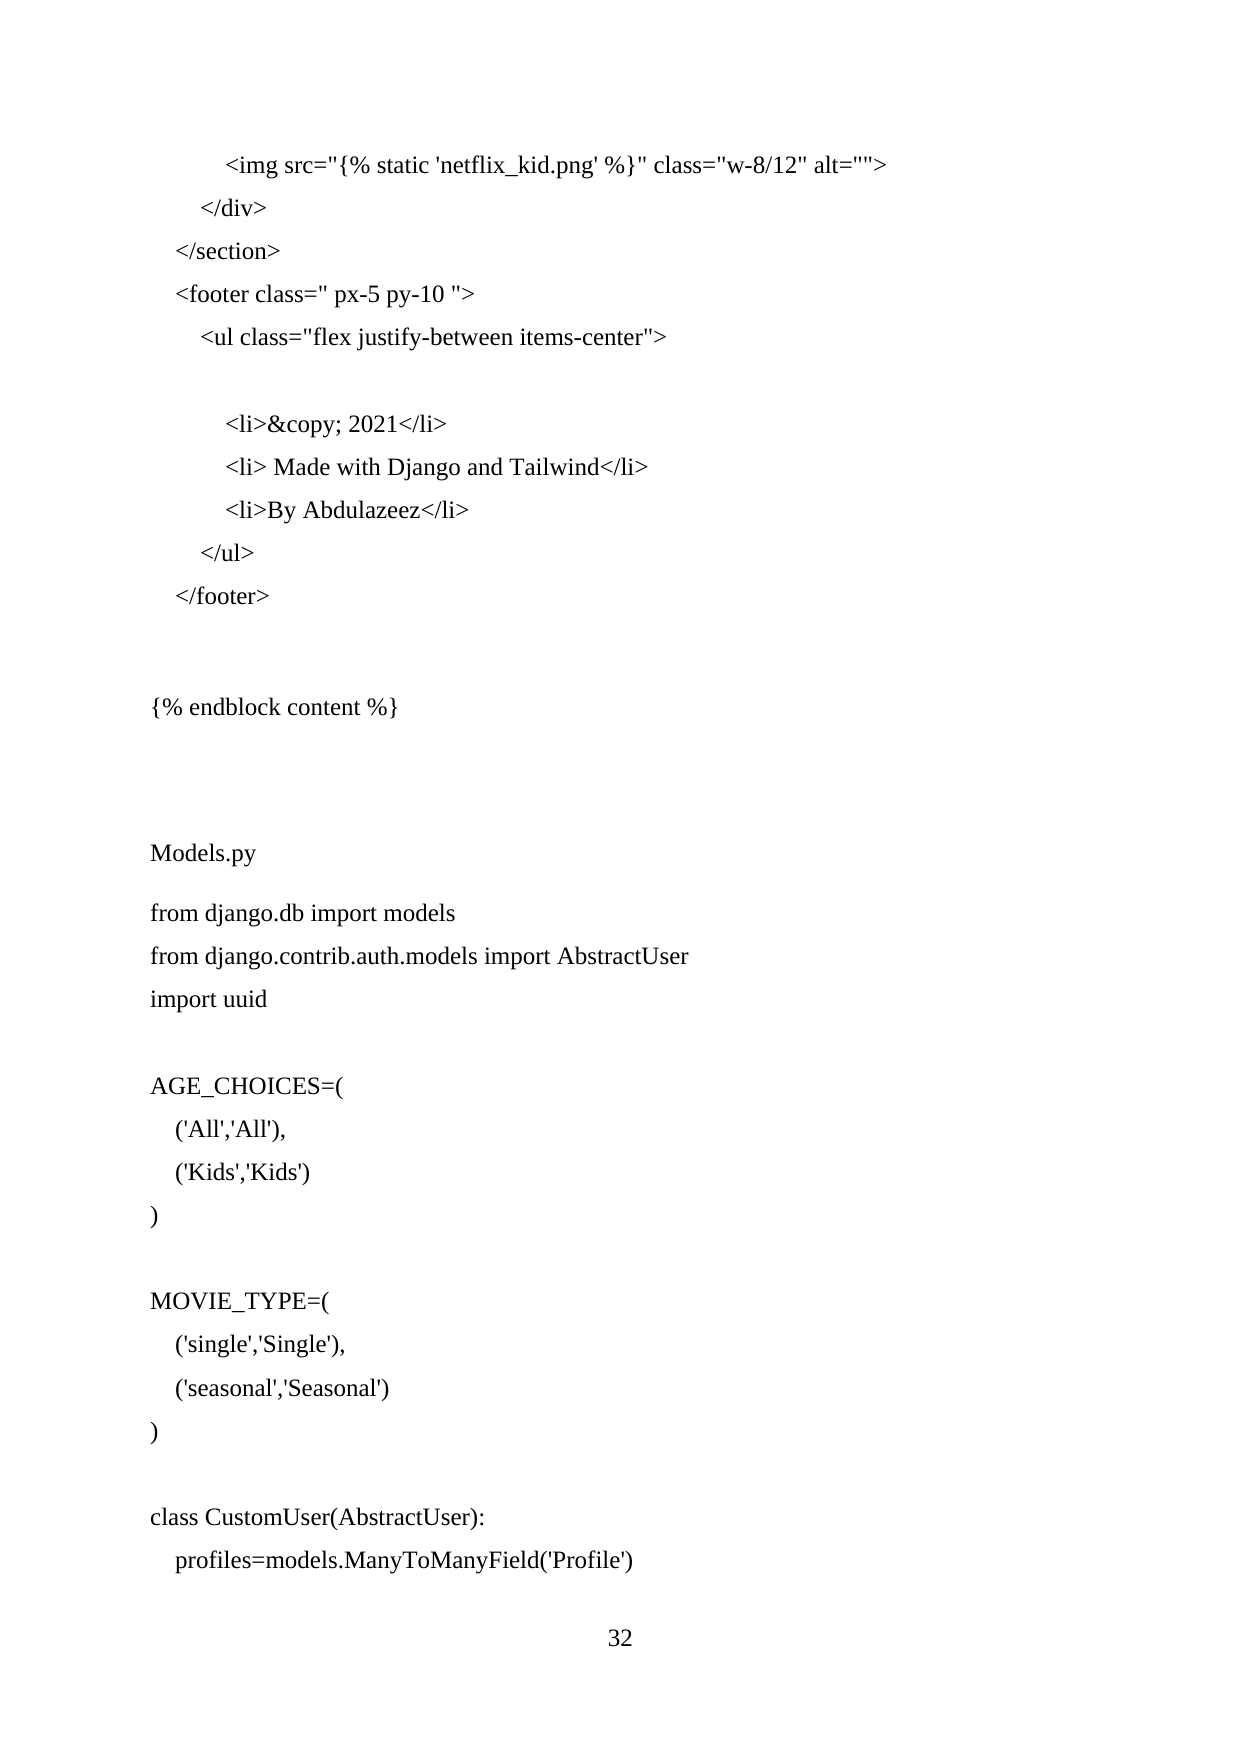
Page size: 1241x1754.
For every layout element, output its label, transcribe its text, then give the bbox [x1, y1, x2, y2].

text <footer class=" px-5 py-10 "> [150, 279, 1090, 308]
text </section> [150, 236, 1090, 265]
text </ul> [150, 538, 1090, 567]
text ('All','All'), [150, 1114, 1090, 1143]
text MOVIE_TYPE=( [150, 1286, 1090, 1315]
text </footer> [150, 581, 1090, 610]
text ('Kids','Kids') [150, 1157, 1090, 1186]
text </div> [150, 193, 1090, 222]
text ) [150, 1200, 1090, 1229]
text {% endblock content %} [150, 692, 1090, 721]
text <img src="{% static 'netflix_kid.png' %}" class="w-8/12" alt=""> [150, 150, 1090, 179]
text <li> Made with Django and Tailwind</li> [150, 452, 1090, 481]
text ('single','Single'), [150, 1329, 1090, 1358]
text import uuid [150, 984, 1090, 1013]
text ('seasonal','Seasonal') [150, 1373, 1090, 1401]
text <ul class="flex justify-between items-center"> [150, 322, 1090, 351]
text ) [150, 1416, 1090, 1444]
text Models.py [150, 838, 1090, 867]
text <li>By Abdulazeez</li> [150, 495, 1090, 524]
text profiles=models.ManyToManyField('Profile') [150, 1545, 1090, 1574]
text <li>&copy; 2021</li> [150, 409, 1090, 437]
text class CustomUser(AbstractUser): [150, 1502, 1090, 1531]
text AGE_CHOICES=( [150, 1071, 1090, 1099]
text from django.contrib.auth.models import AbstractUser [150, 941, 1090, 970]
text from django.db import models [150, 898, 1090, 927]
